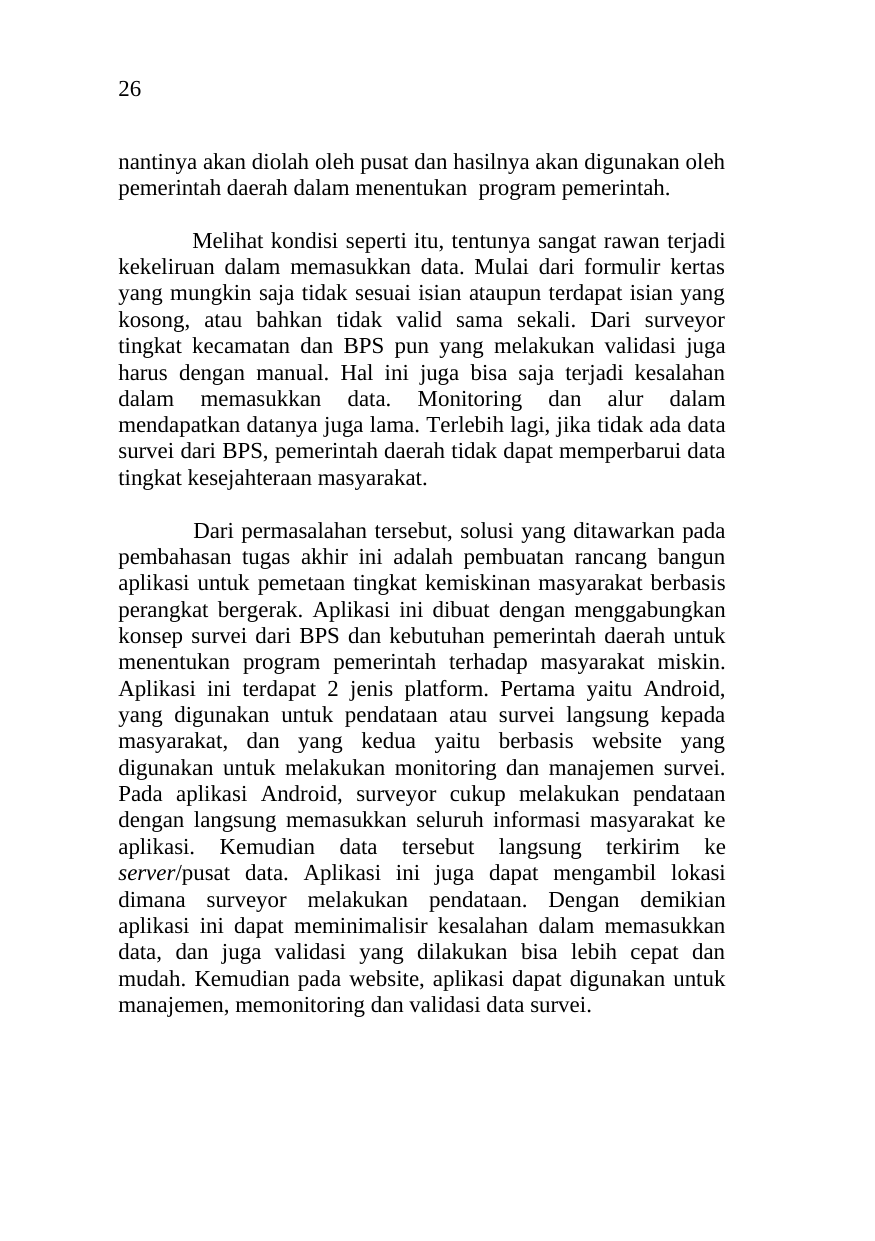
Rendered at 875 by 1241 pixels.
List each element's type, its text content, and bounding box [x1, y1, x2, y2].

text Dari permasalahan tersebut, solusi yang ditawarkan pada pembahasan tugas akhir ini adalah pembuatan rancang bangun aplikasi untuk pemetaan tingkat kemiskinan masyarakat berbasis perangkat bergerak. Aplikasi ini dibuat dengan menggabungkan konsep survei dari BPS dan kebutuhan pemerintah daerah untuk menentukan program pemerintah terhadap masyarakat miskin. Aplikasi ini terdapat 2 jenis platform. Pertama yaitu Android, yang digunakan untuk pendataan atau survei langsung kepada masyarakat, dan yang kedua yaitu berbasis website yang digunakan untuk melakukan monitoring dan manajemen survei. Pada aplikasi Android, surveyor cukup melakukan pendataan dengan langsung memasukkan seluruh informasi masyarakat ke aplikasi. Kemudian data tersebut langsung terkirim ke server/pusat data. Aplikasi ini juga dapat mengambil lokasi dimana surveyor melakukan pendataan. Dengan demikian aplikasi ini dapat meminimalisir kesalahan dalam memasukkan data, dan juga validasi yang dilakukan bisa lebih cepat dan mudah. Kemudian pada website, aplikasi dapat digunakan untuk manajemen, memonitoring dan validasi data survei. [118, 517, 726, 1017]
text Melihat kondisi seperti itu, tentunya sangat rawan terjadi kekeliruan dalam memasukkan data. Mulai dari formulir kertas yang mungkin saja tidak sesuai isian ataupun terdapat isian yang kosong, atau bahkan tidak valid sama sekali. Dari surveyor tingkat kecamatan dan BPS pun yang melakukan validasi juga harus dengan manual. Hal ini juga bisa saja terjadi kesalahan dalam memasukkan data. Monitoring dan alur dalam mendapatkan datanya juga lama. Terlebih lagi, jika tidak ada data survei dari BPS, pemerintah daerah tidak dapat memperbarui data tingkat kesejahteraan masyarakat. [118, 227, 726, 490]
